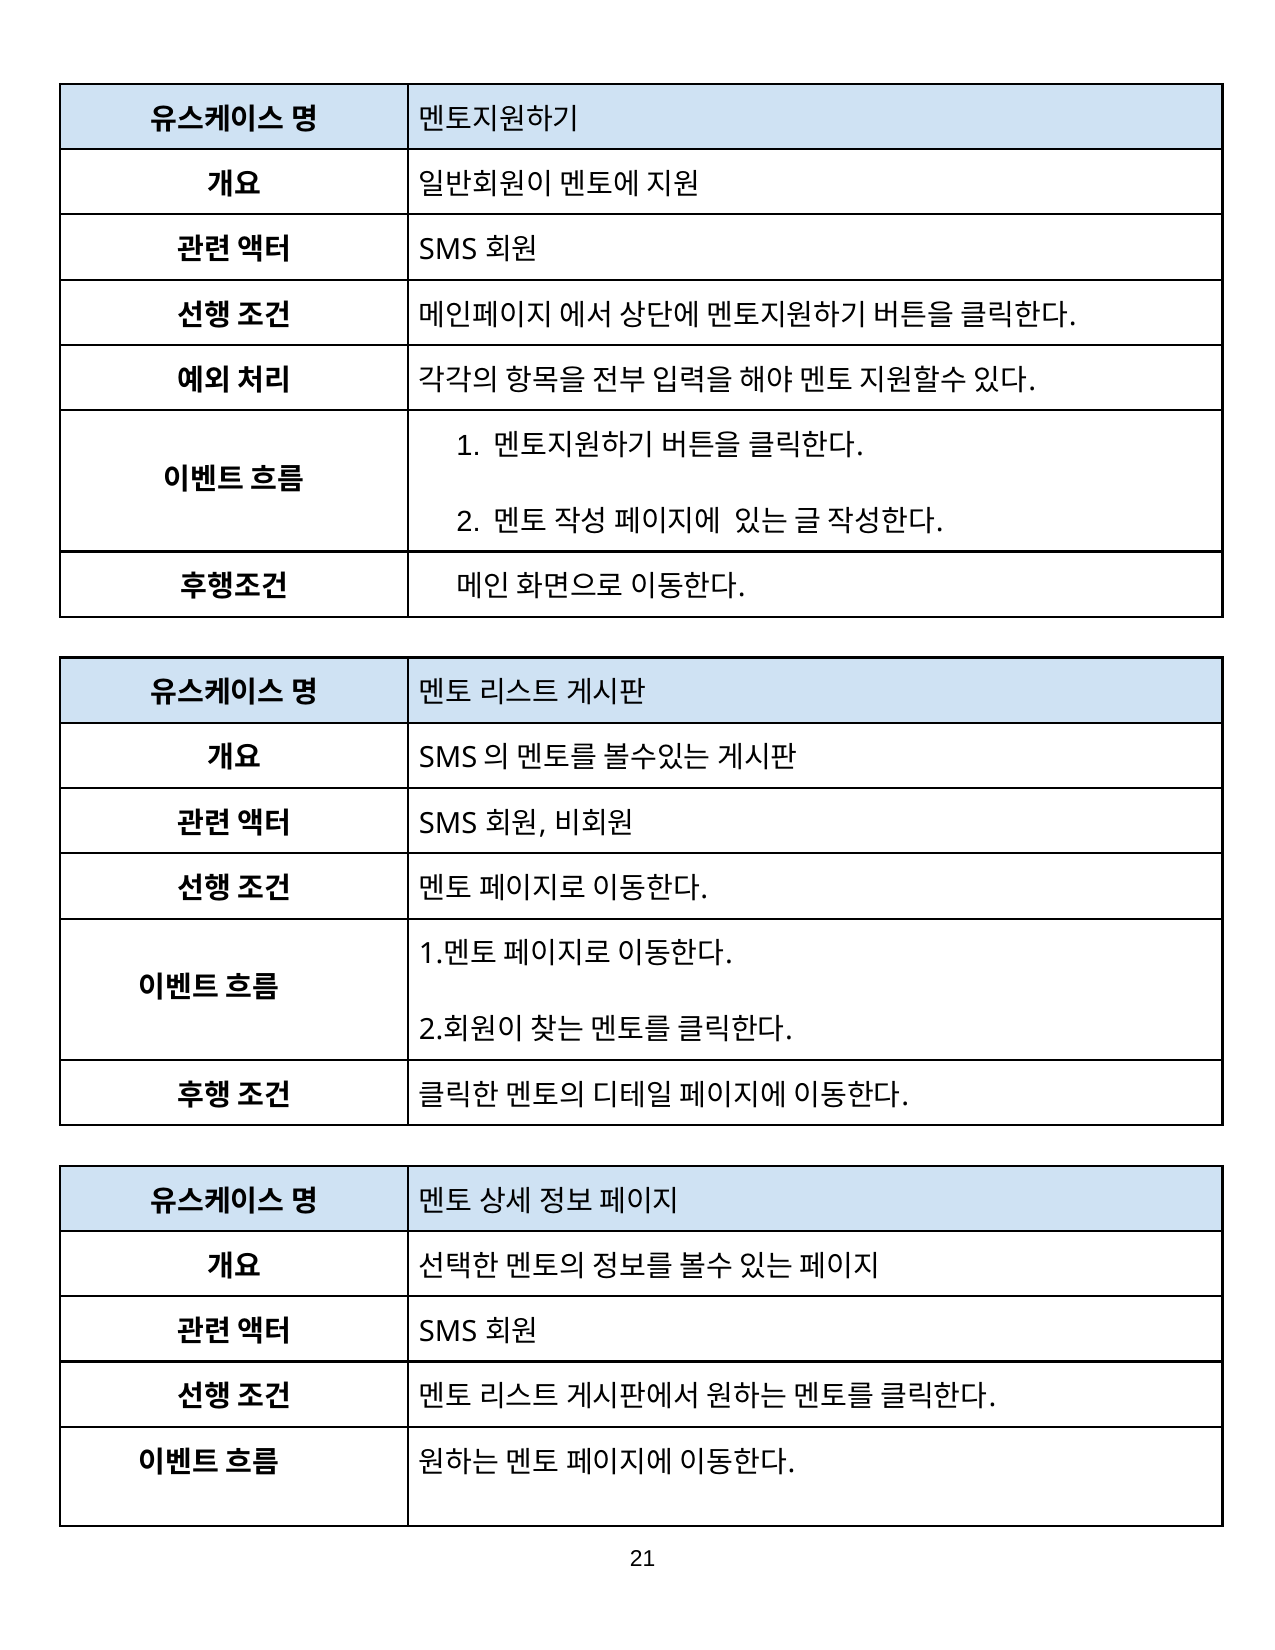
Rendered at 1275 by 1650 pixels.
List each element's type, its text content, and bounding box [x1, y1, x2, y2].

table_cell 후행조건 [61, 553, 407, 616]
table_cell 개요 [61, 1232, 407, 1295]
table_header 멘토 상세 정보 페이지 [409, 1167, 1221, 1230]
table_cell 메인페이지 에서 상단에 멘토지원하기 버튼을 클릭한다. [409, 281, 1221, 344]
table_cell SMS 회원, 비회원 [409, 789, 1221, 852]
table_header 멘토 리스트 게시판 [409, 659, 1221, 722]
table_cell 이벤트 흐름 [61, 1428, 407, 1524]
table_cell 1.멘토 페이지로 이동한다. 2.회원이 찾는 멘토를 클릭한다. [409, 920, 1221, 1059]
table_cell 원하는 멘토 페이지에 이동한다. [409, 1428, 1221, 1524]
table_header 유스케이스 명 [61, 85, 407, 148]
table_cell 개요 [61, 150, 407, 213]
table_cell 멘토 리스트 게시판에서 원하는 멘토를 클릭한다. [409, 1363, 1221, 1426]
table_cell 각각의 항목을 전부 입력을 해야 멘토 지원할수 있다. [409, 346, 1221, 409]
table_cell 선행 조건 [61, 281, 407, 344]
table_header 유스케이스 명 [61, 1167, 407, 1230]
table_cell 관련 액터 [61, 789, 407, 852]
table_cell 후행 조건 [61, 1061, 407, 1124]
table_cell SMS의 멘토를 볼수있는 게시판 [409, 724, 1221, 787]
table_cell 클릭한 멘토의 디테일 페이지에 이동한다. [409, 1061, 1221, 1124]
table_cell 관련 액터 [61, 1297, 407, 1360]
table_cell 일반회원이 멘토에 지원 [409, 150, 1221, 213]
table_header 멘토지원하기 [409, 85, 1221, 148]
table_cell 메인 화면으로 이동한다. [409, 553, 1221, 616]
table_cell 이벤트 흐름 [61, 920, 407, 1059]
table_cell 멘토 페이지로 이동한다. [409, 854, 1221, 917]
table_cell 멘토지원하기 버튼을 클릭한다. 멘토 작성 페이지에 있는 글 작성한다. [409, 411, 1221, 550]
table_cell 관련 액터 [61, 215, 407, 278]
table_cell 개요 [61, 724, 407, 787]
table_cell 예외 처리 [61, 346, 407, 409]
table_cell SMS 회원 [409, 1297, 1221, 1360]
table_cell 선행 조건 [61, 1363, 407, 1426]
table_cell 이벤트 흐름 [61, 411, 407, 550]
table_cell SMS 회원 [409, 215, 1221, 278]
table_cell 선택한 멘토의 정보를 볼수 있는 페이지 [409, 1232, 1221, 1295]
table_header 유스케이스 명 [61, 659, 407, 722]
table_cell 선행 조건 [61, 854, 407, 917]
